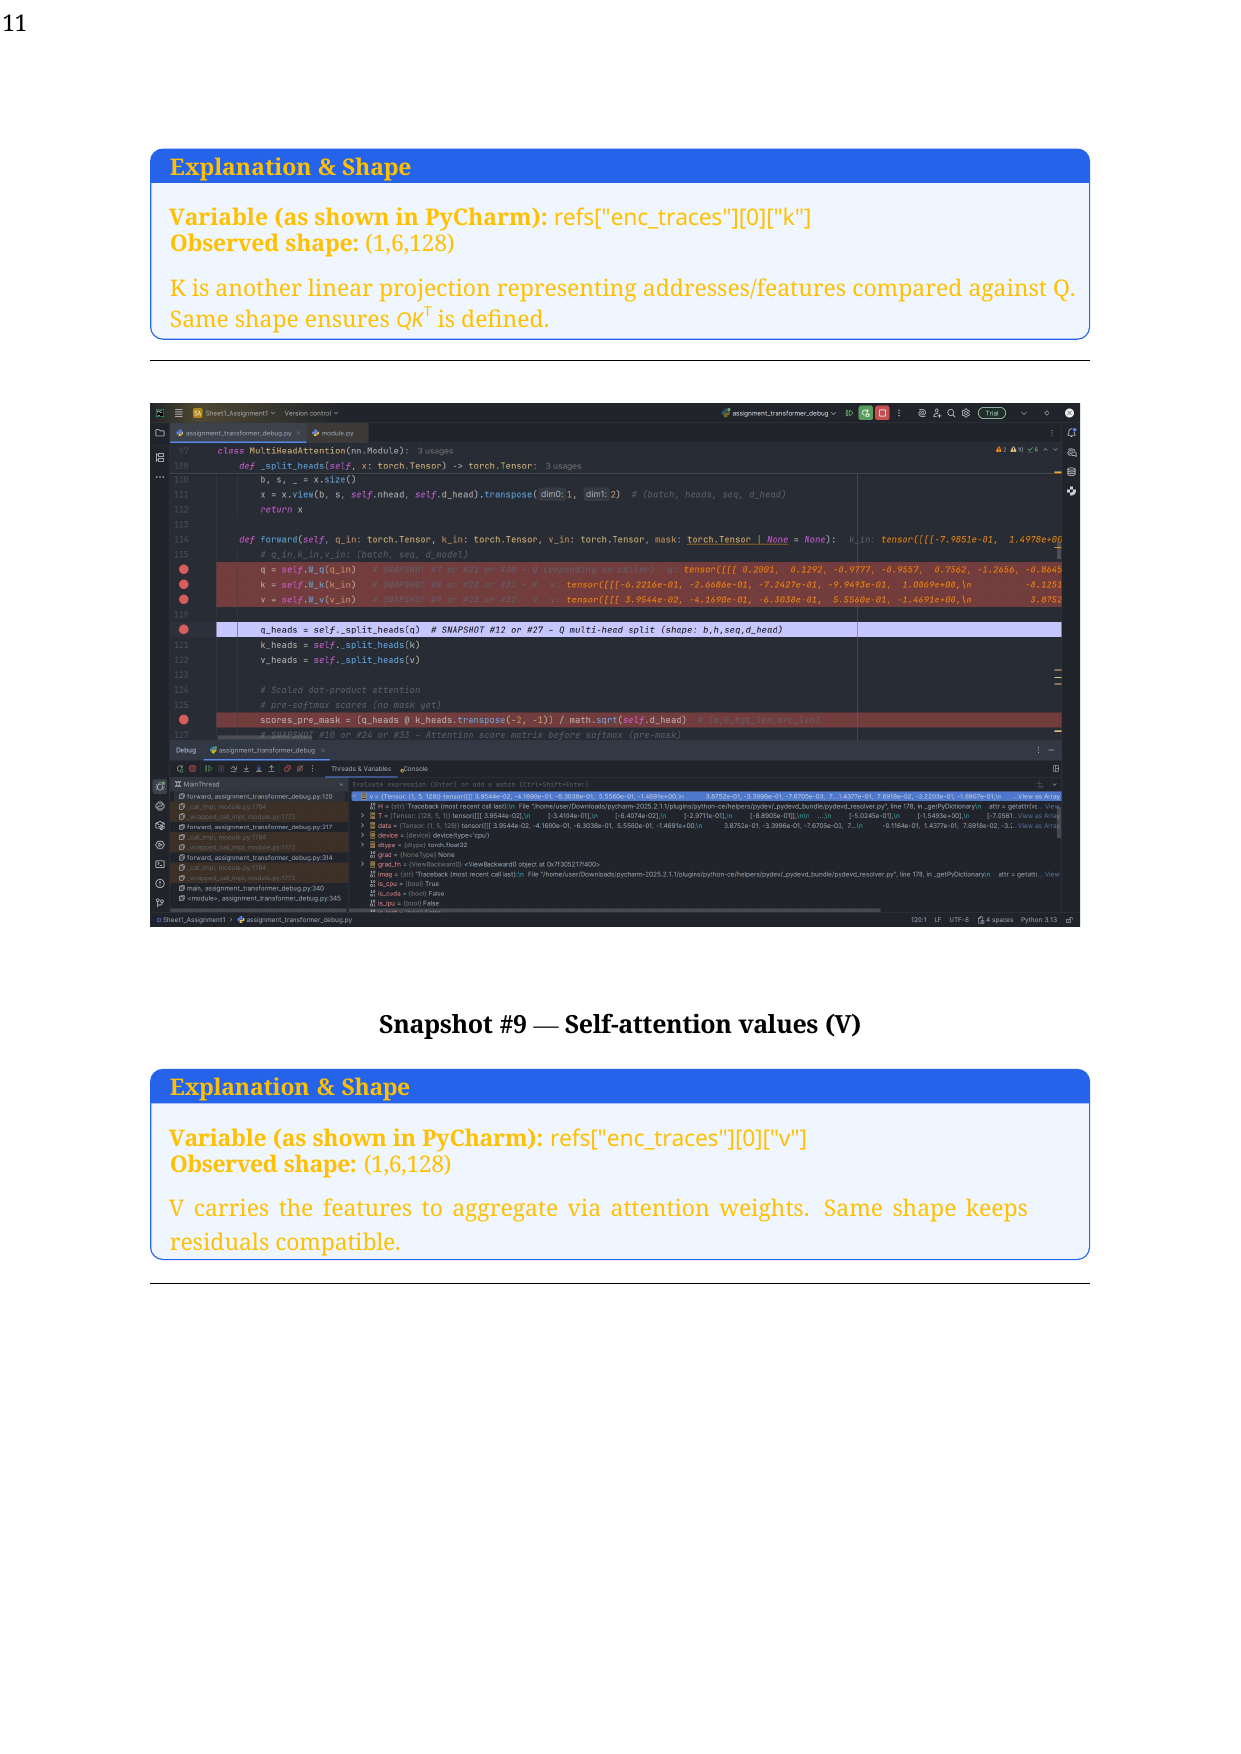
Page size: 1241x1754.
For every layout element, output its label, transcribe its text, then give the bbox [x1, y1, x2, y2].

text Snapshot #9 — Self-attention values (V) [148, 1007, 1093, 1041]
picture [150, 403, 1080, 927]
